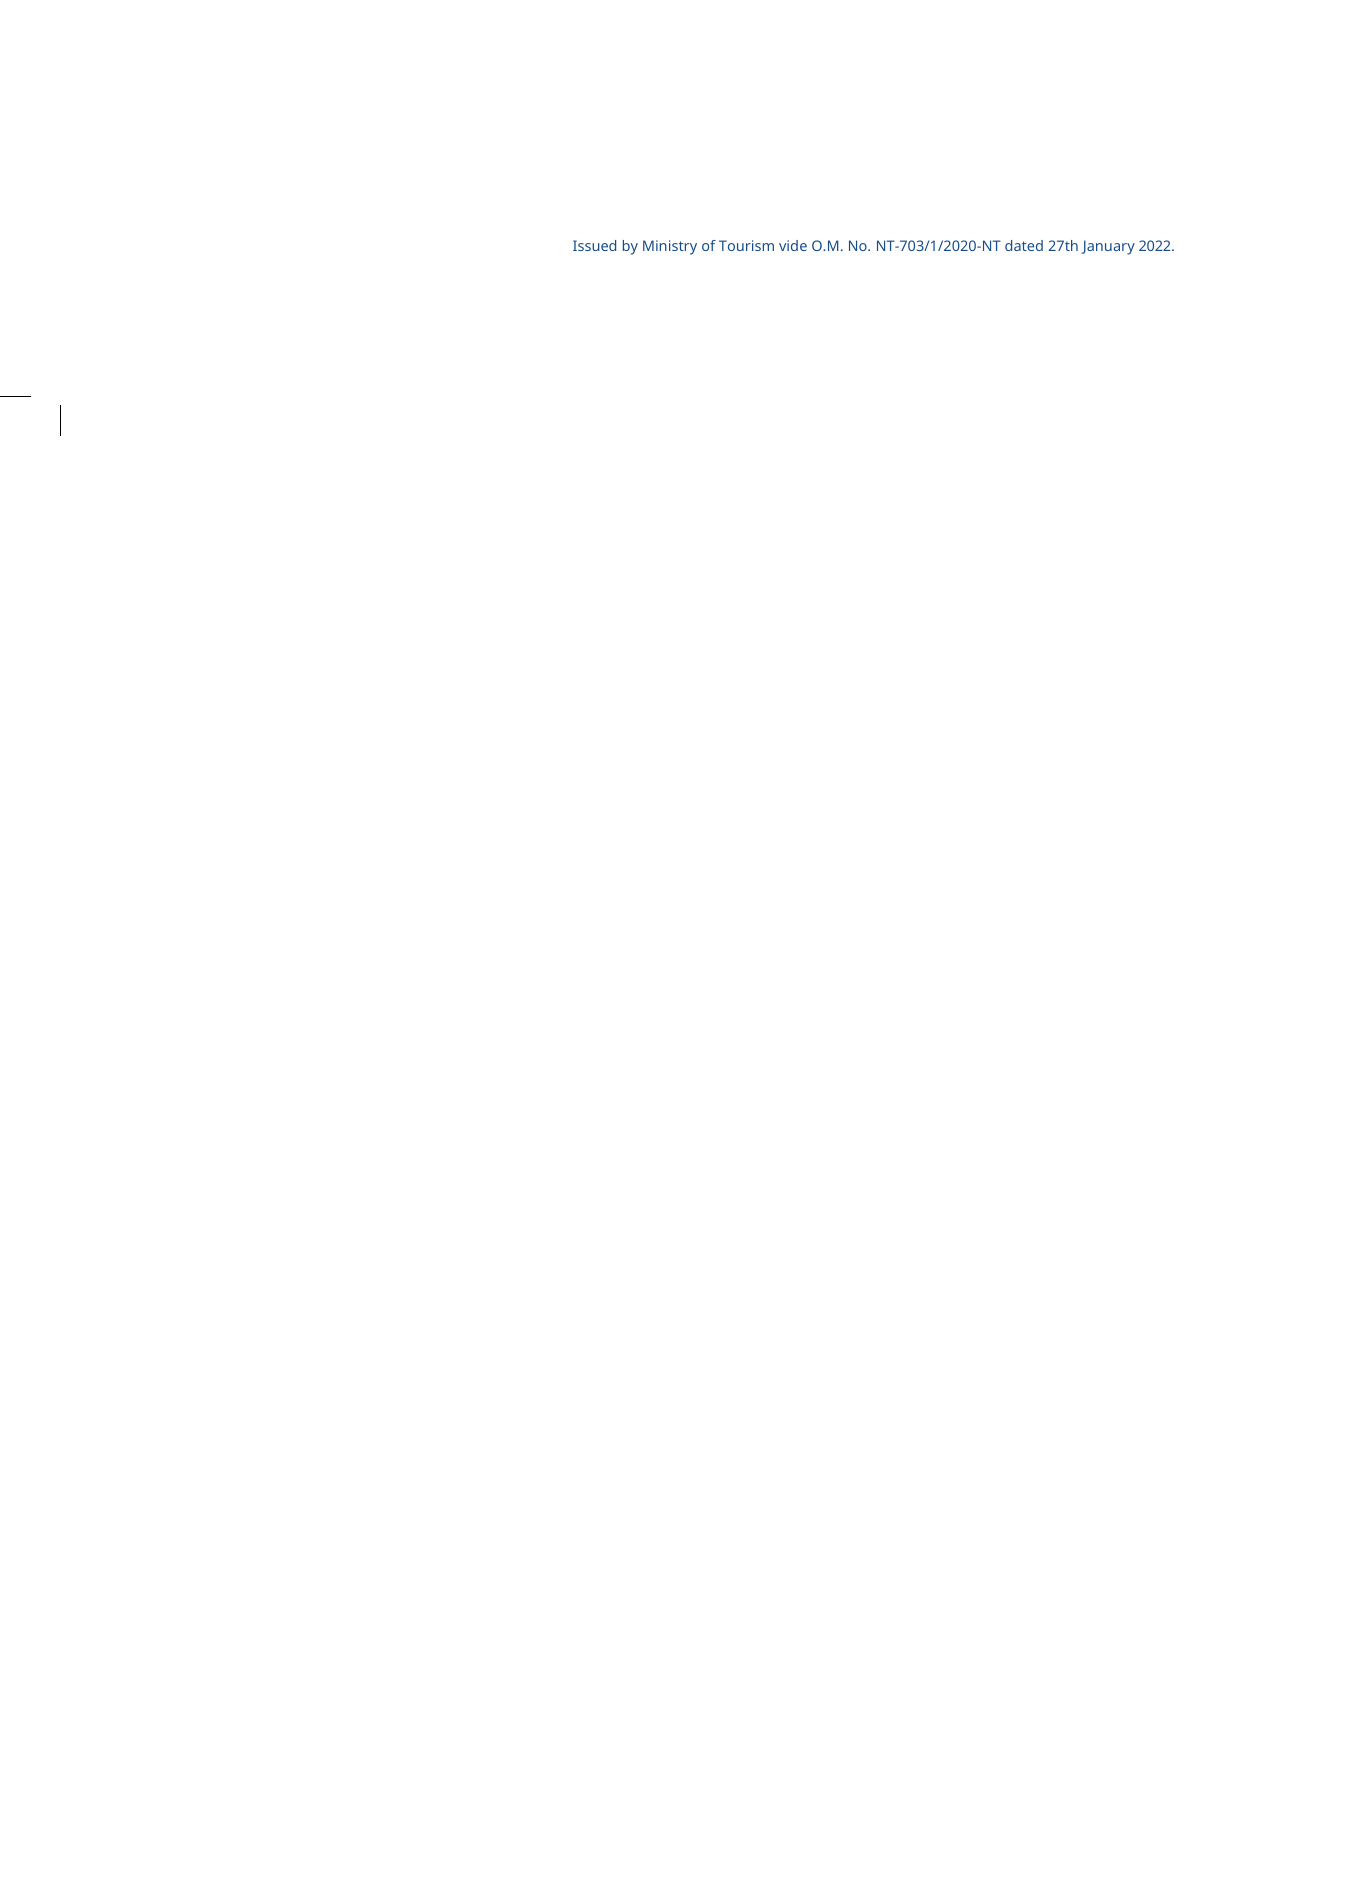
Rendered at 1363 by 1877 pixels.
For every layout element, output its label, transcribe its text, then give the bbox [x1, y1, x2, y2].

text Issued by Ministry of Tourism vide O.M. No. NT-703/1/2020-NT dated 27th January 2022. [572, 235, 1362, 255]
